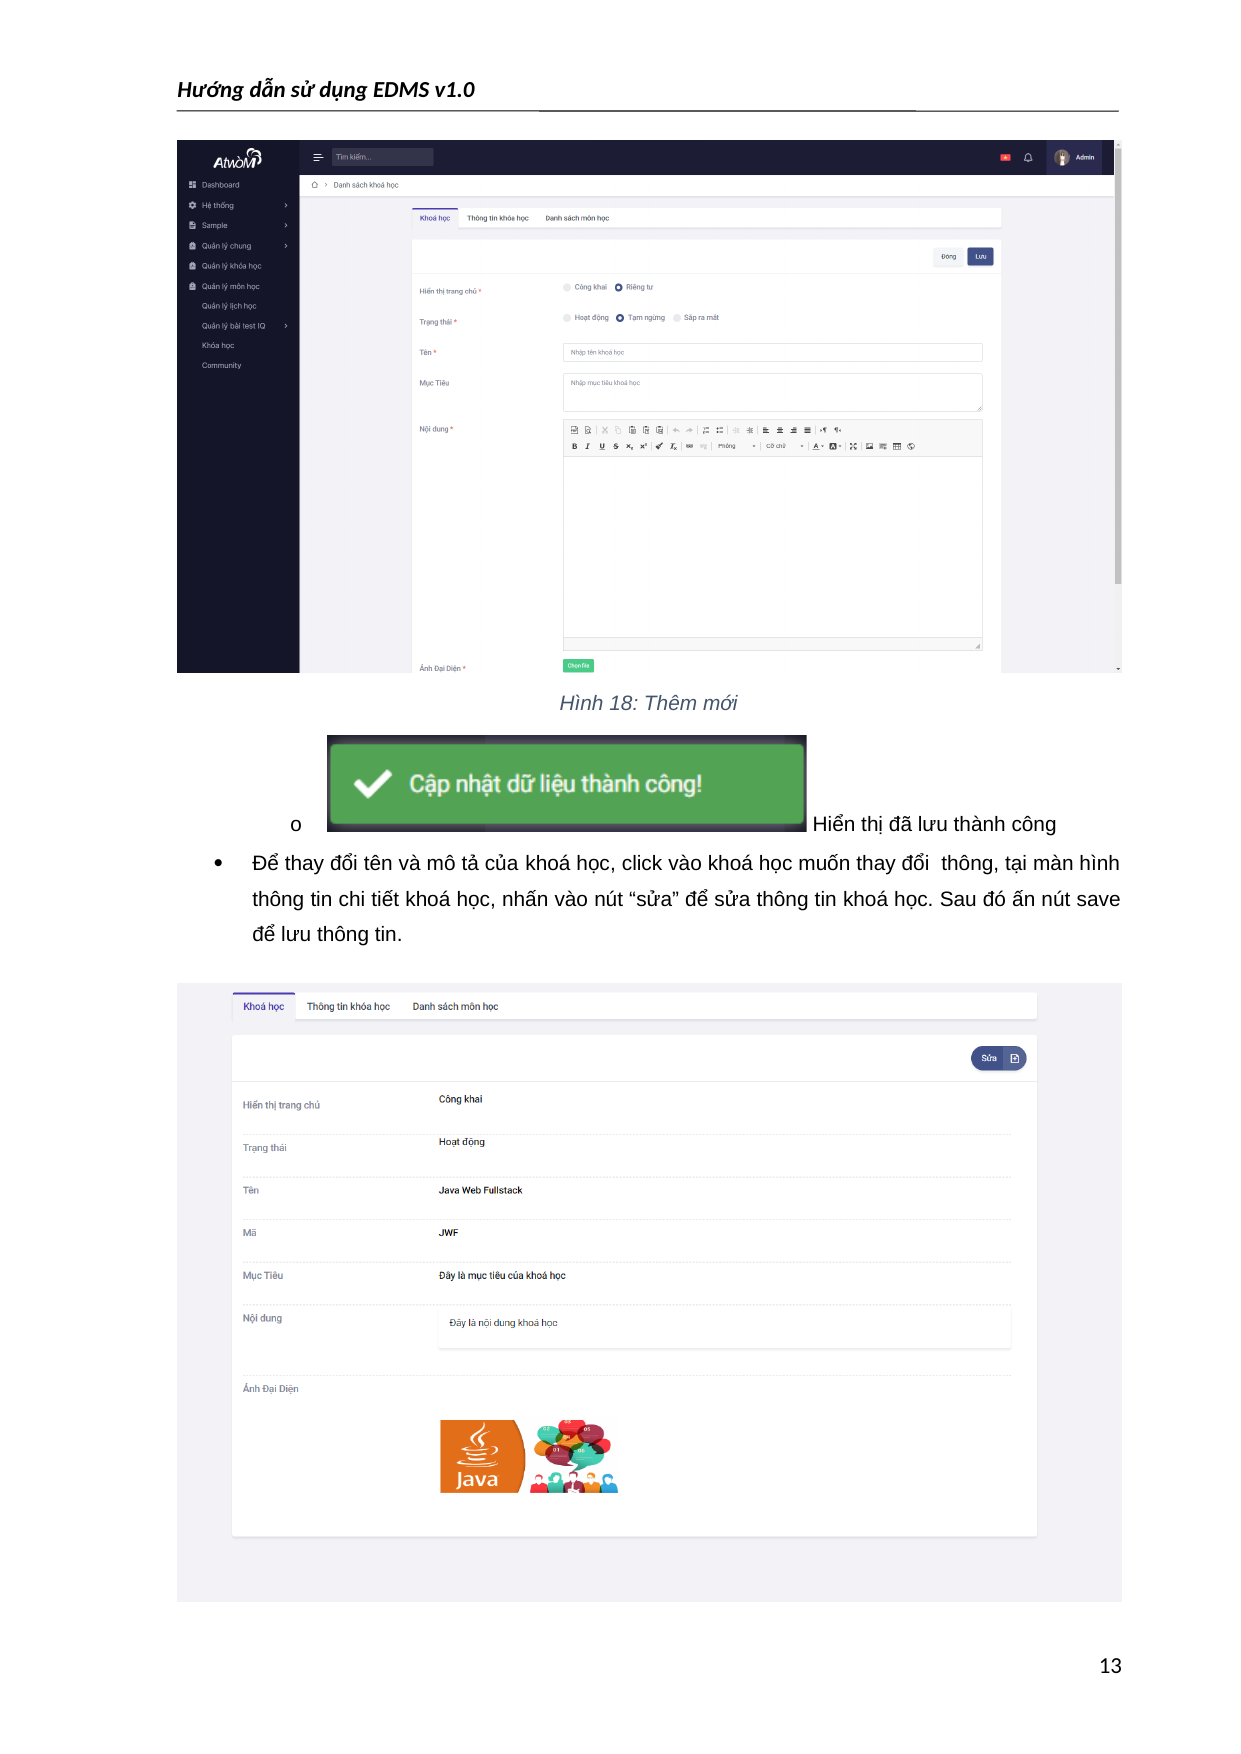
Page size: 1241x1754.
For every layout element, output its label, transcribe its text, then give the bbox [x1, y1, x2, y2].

text Hình 3.2.3 : Thêm mới [177, 691, 1122, 715]
list Để thay đổi tên và mô tả của khoá học, click vào khoá học muốn thay đổi thông, tại màn hình thông tin chi tiết khoá học, nhấn vào nút “sửa” để sửa thông tin khoá học. Sau đó ấn nút save để lưu thông tin. [214, 850, 1122, 946]
picture [327, 735, 807, 832]
picture [177, 983, 1122, 1602]
picture [177, 140, 1122, 673]
